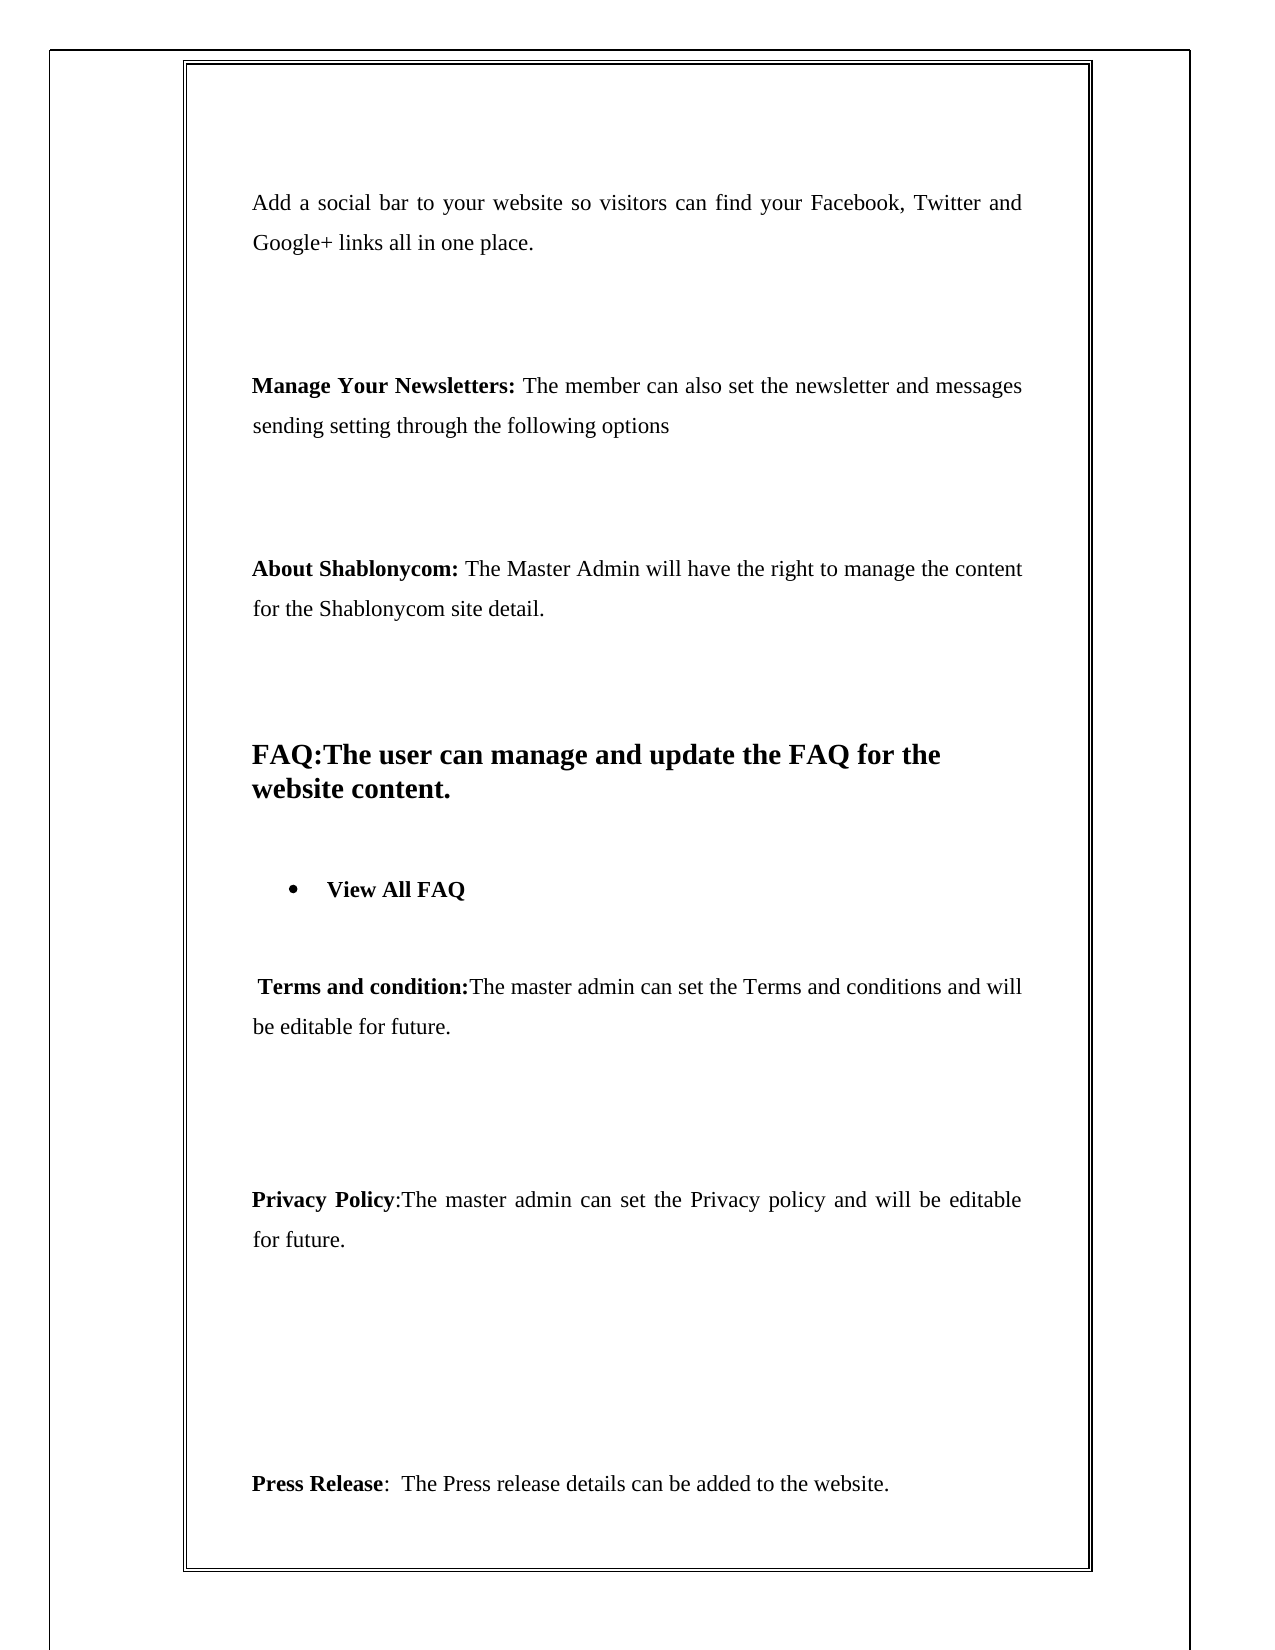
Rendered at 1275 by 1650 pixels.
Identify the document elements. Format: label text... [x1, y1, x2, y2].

text Manage Your Newsletters: The member can also set the newsletter and messages sending setting through the following options [252, 372, 1023, 438]
text Add a social bar to your website so visitors can find your Facebook, Twitter and Google+ links all in one place. [252, 189, 1023, 256]
text Privacy Policy:The master admin can set the Privacy policy and will be editable for future. [252, 1186, 1023, 1252]
list View All FAQ [289, 876, 1023, 902]
text Press Release: The Press release details can be added to the website. [252, 1470, 1023, 1496]
subtitle FAQ:The user can manage and update the FAQ for the website content. [252, 737, 1023, 804]
text About Shablonycom: The Master Admin will have the right to manage the content for the Shablonycom site detail. [252, 554, 1023, 621]
text Terms and condition:The master admin can set the Terms and conditions and will be editable for future. [252, 973, 1023, 1040]
